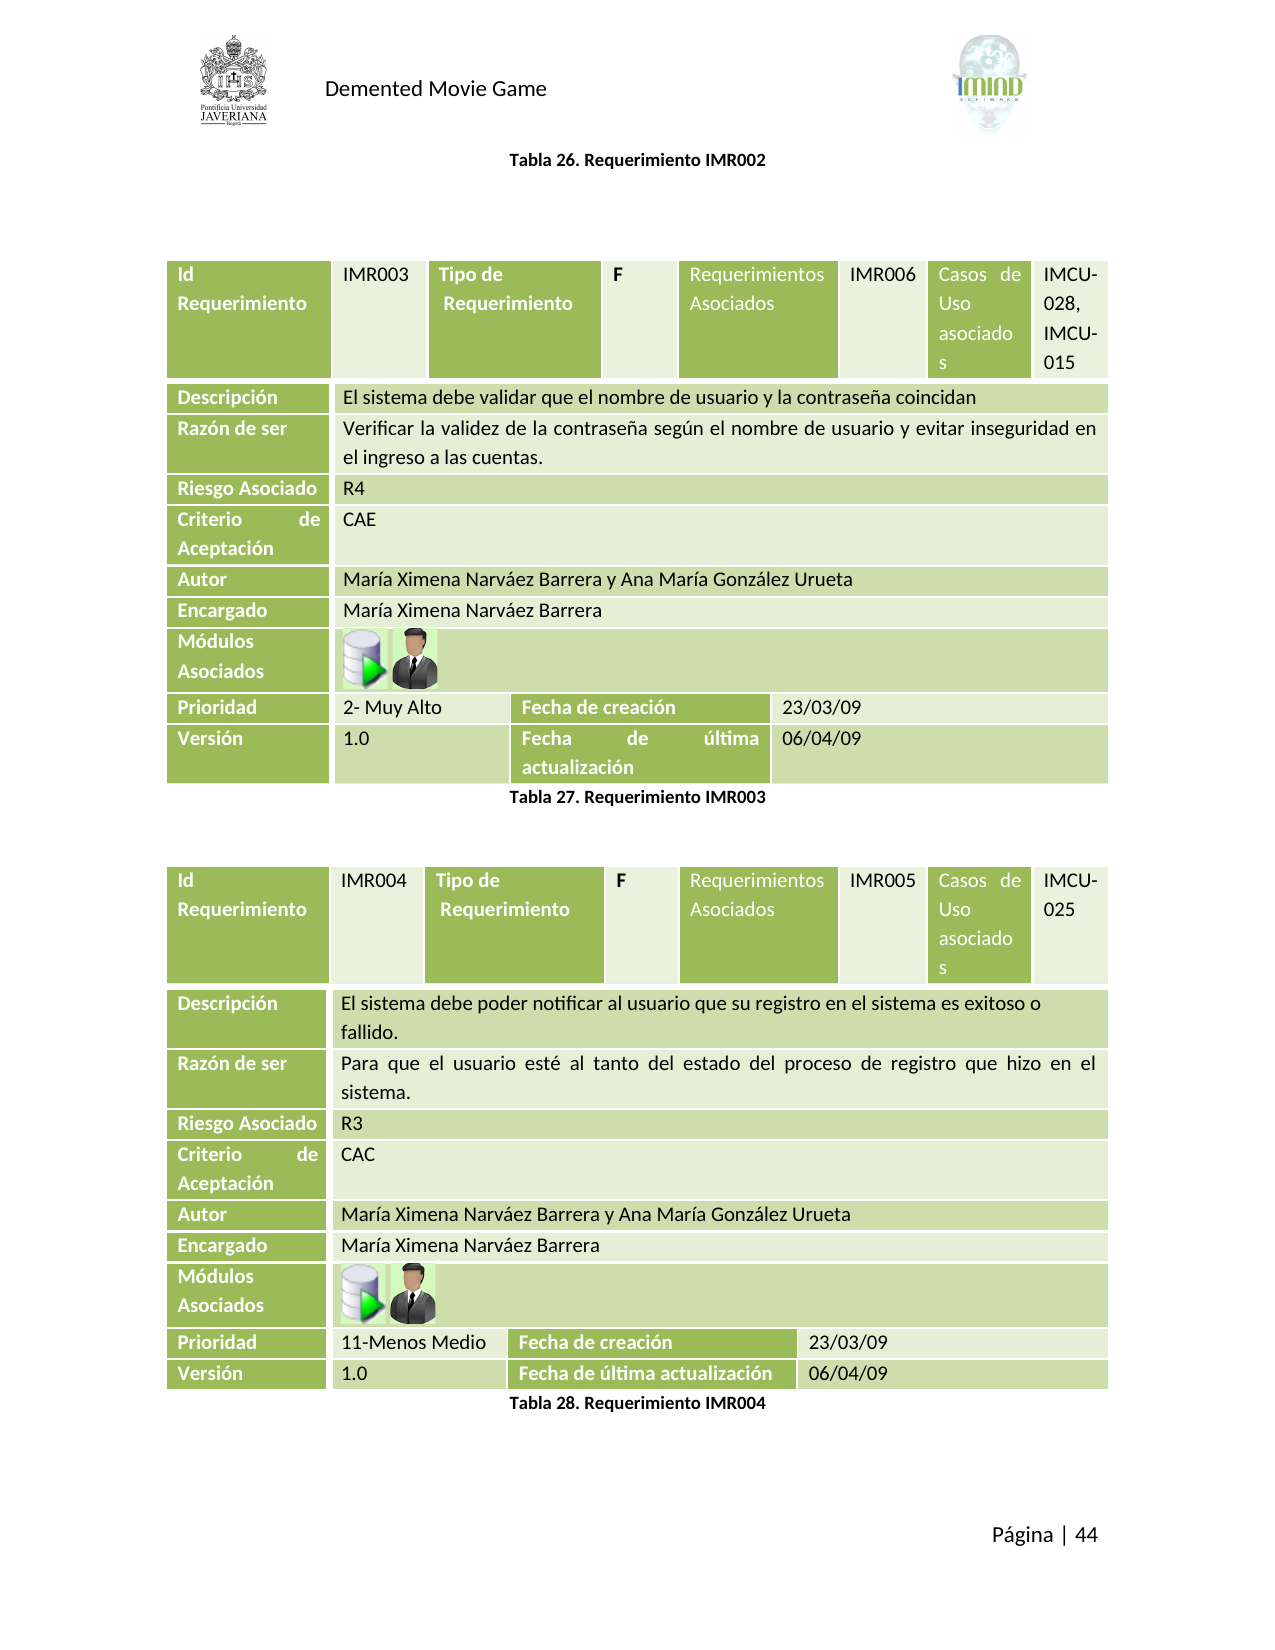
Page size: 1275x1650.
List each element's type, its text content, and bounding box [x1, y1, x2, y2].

text Tabla 27. Requerimiento IMR003 [177, 786, 1098, 808]
table_cell María Ximena Narváez Barrera [335, 598, 1108, 627]
table_header IMR005 [840, 867, 926, 983]
table_cell CAE [335, 506, 1108, 564]
table_cell Encargado [167, 1233, 326, 1261]
table_cell Autor [167, 567, 329, 596]
table_cell Prioridad [167, 1329, 326, 1358]
table_cell Módulos Asociados [167, 629, 329, 692]
table_header IMR006 [840, 261, 926, 378]
picture [200, 35, 267, 126]
table_cell Descripción [167, 990, 326, 1048]
table_cell Versión [167, 1360, 326, 1389]
table_cell Criterio de Aceptación [167, 1141, 326, 1199]
picture [951, 35, 1033, 138]
table_header IMCU-025 [1034, 867, 1108, 983]
table_cell Fecha de última actualización [511, 725, 770, 783]
picture [390, 1263, 436, 1324]
table_cell Autor [167, 1201, 326, 1230]
table_cell Prioridad [167, 694, 329, 723]
table_cell El sistema debe validar que el nombre de usuario y la contraseña coincidan [335, 384, 1108, 413]
table_cell Para que el usuario esté al tanto del estado del proceso de registro que hizo en el sistema. [333, 1050, 1108, 1108]
table_cell 06/04/09 [772, 725, 1108, 783]
table_cell R4 [335, 475, 1108, 504]
table_header Id Requerimiento [167, 867, 329, 983]
picture [342, 628, 388, 689]
table_cell 23/03/09 [798, 1329, 1108, 1358]
table_cell Verificar la validez de la contraseña según el nombre de usuario y evitar inseguridad en el ingreso a las cuentas. [335, 415, 1108, 473]
table_header Requerimientos Asociados [679, 261, 838, 378]
table_cell Fecha de última actualización [508, 1360, 796, 1389]
table_cell Fecha de creación [508, 1329, 797, 1358]
table_cell Razón de ser [167, 1050, 326, 1108]
table_header Tipo de Requerimiento [429, 261, 601, 378]
table_header IMCU-028, IMCU-015 [1034, 261, 1108, 378]
text Tabla 28. Requerimiento IMR004 [177, 1391, 1098, 1414]
table_cell María Ximena Narváez Barrera y Ana María González Urueta [335, 567, 1108, 596]
table_header Requerimientos Asociados [680, 867, 838, 983]
text Tabla 26. Requerimiento IMR002 [177, 148, 1098, 171]
picture [340, 1263, 386, 1324]
table_cell Criterio de Aceptación [167, 506, 329, 564]
table_cell 06/04/09 [798, 1360, 1108, 1389]
table_header Casos de Uso asociados [928, 261, 1031, 378]
table_cell R3 [333, 1110, 1108, 1139]
table_cell [335, 629, 1108, 692]
table_header Casos de Uso asociados [928, 867, 1031, 983]
picture [392, 628, 438, 689]
table_cell 1.0 [333, 1360, 506, 1389]
table_cell Encargado [167, 598, 329, 627]
table_cell Riesgo Asociado [167, 1110, 326, 1139]
table_cell CAC [333, 1141, 1108, 1199]
table_cell [333, 1264, 1108, 1327]
table_cell Descripción [167, 384, 329, 413]
table_cell Versión [167, 725, 329, 783]
table_cell El sistema debe poder notificar al usuario que su registro en el sistema es exitoso o fallido. [333, 990, 1108, 1048]
table_cell María Ximena Narváez Barrera [333, 1233, 1108, 1261]
table_cell Módulos Asociados [167, 1264, 326, 1327]
table_cell 23/03/09 [772, 694, 1108, 723]
table_header F [606, 867, 678, 983]
table_cell Razón de ser [167, 415, 329, 473]
table_cell María Ximena Narváez Barrera y Ana María González Urueta [333, 1201, 1108, 1230]
table_header IMR004 [331, 867, 423, 983]
table_cell Riesgo Asociado [167, 475, 329, 504]
table_header F [603, 261, 677, 378]
table_header IMR003 [333, 261, 426, 378]
table_header Tipo de Requerimiento [425, 867, 604, 983]
table_cell 11-Menos Medio [333, 1329, 507, 1358]
table_cell 2- Muy Alto [335, 694, 510, 723]
table_cell 1.0 [335, 725, 509, 783]
table_cell Fecha de creación [511, 694, 770, 723]
table_header Id Requerimiento [167, 261, 331, 378]
